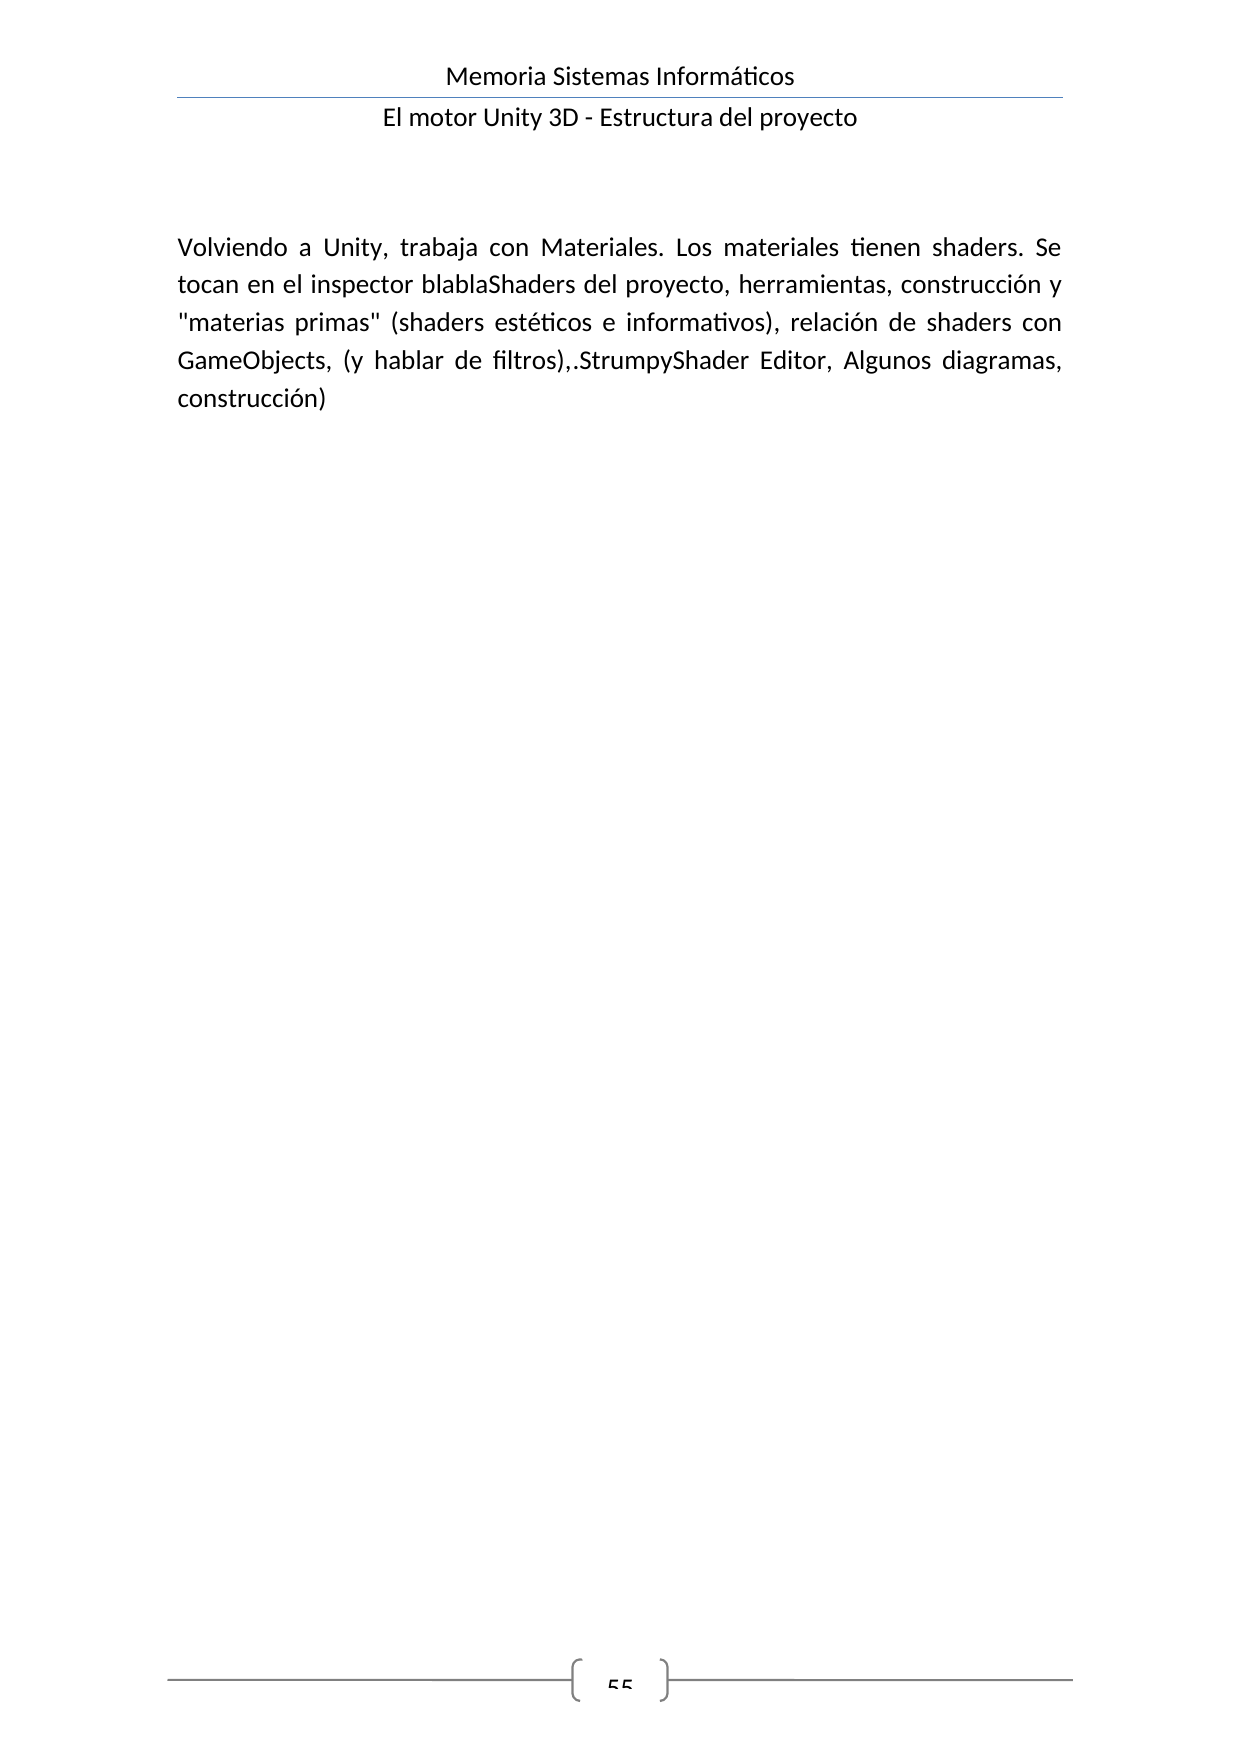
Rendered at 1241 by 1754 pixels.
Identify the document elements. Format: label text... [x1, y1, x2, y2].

text Volviendo a Unity, trabaja con Materiales. Los materiales tienen shaders. Se tocan en el inspector blablaShaders del proyecto, herramientas, construcción y "materias primas" (shaders estéticos e informativos), relación de shaders con GameObjects, (y hablar de filtros),.StrumpyShader Editor, Algunos diagramas, construcción) [177, 230, 1063, 414]
